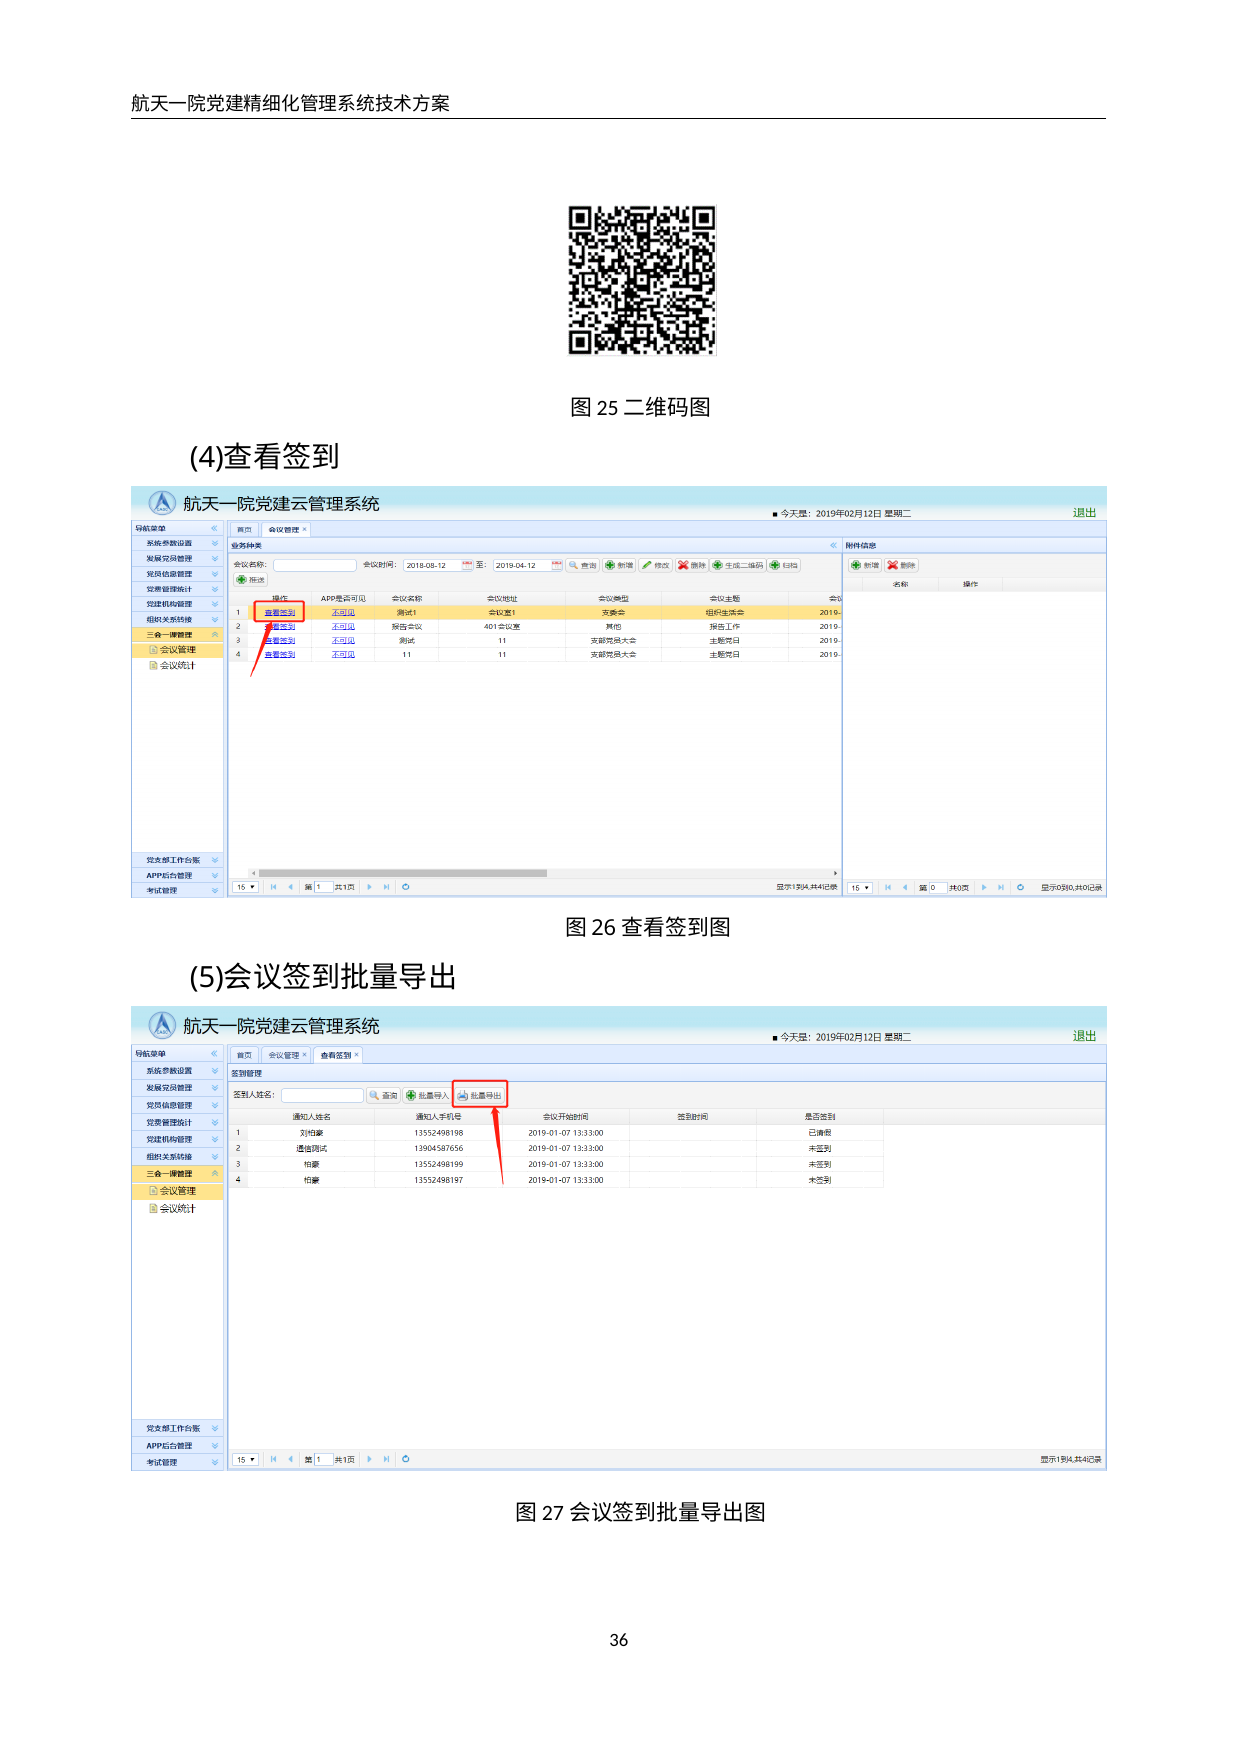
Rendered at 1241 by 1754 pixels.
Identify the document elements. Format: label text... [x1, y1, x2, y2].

picture [131, 486, 1107, 898]
text 图26 查看签到图 [131, 909, 1106, 942]
picture [403, 161, 893, 377]
text (4)查看签到 [131, 422, 1106, 486]
text 图25 二维码图 [131, 389, 1106, 422]
text 图27 会议签到批量导出图 [131, 1494, 1106, 1527]
picture [131, 1006, 1107, 1471]
text (5)会议签到批量导出 [131, 942, 1106, 1006]
